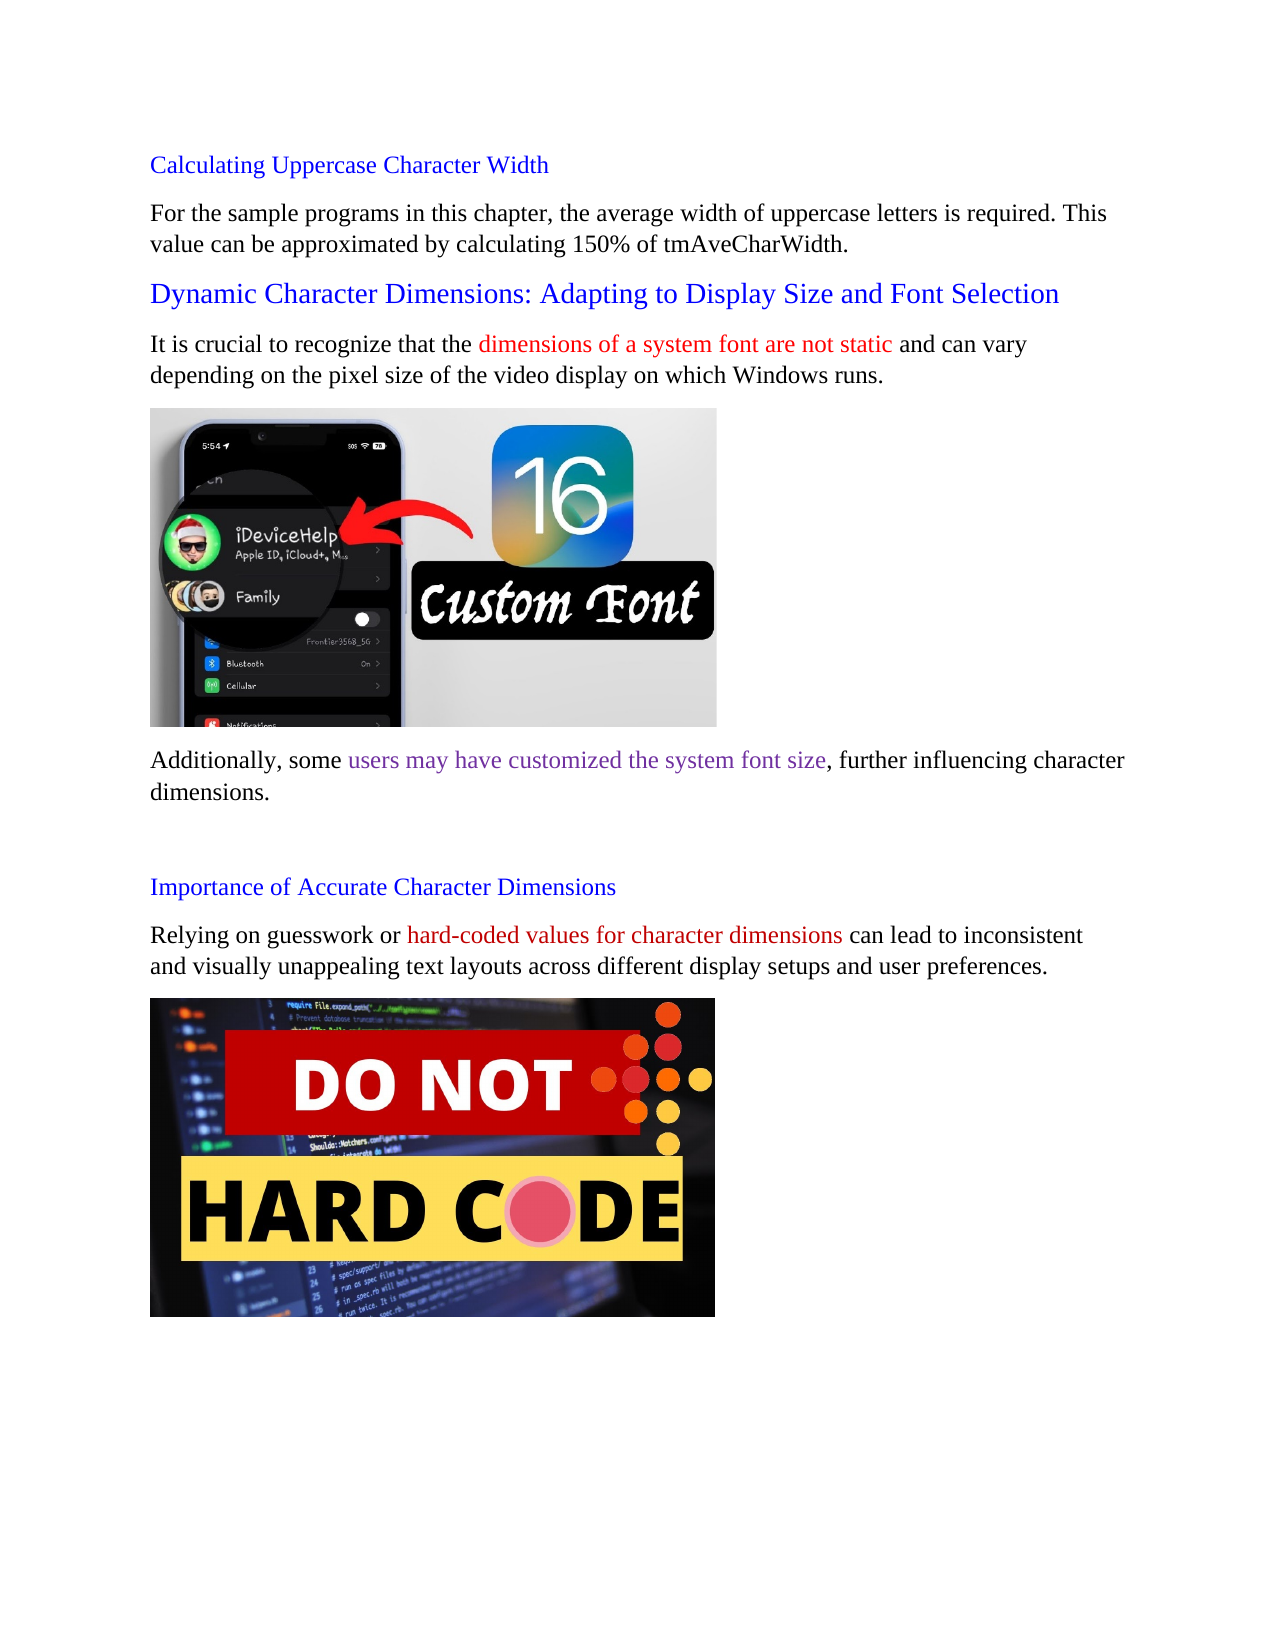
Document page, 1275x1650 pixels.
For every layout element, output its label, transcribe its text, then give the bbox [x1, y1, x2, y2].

text Additionally, some users may have customized the system font size, further influencing character dimensions. [150, 746, 1125, 805]
text It is crucial to recognize that the dimensions of a system font are not static and can vary depending on the pixel size of the video display on which Windows runs. [150, 329, 1125, 389]
text For the sample programs in this chapter, the average width of uppercase letters is required. This value can be approximated by calculating 150% of tmAveCharWidth. [150, 198, 1125, 257]
picture [150, 998, 715, 1317]
text Calculating Uppercase Character Width [150, 150, 1125, 179]
text Relying on guesswork or hard-coded values for character dimensions can lead to inconsistent and visually unappealing text layouts across different display setups and user preferences. [150, 920, 1125, 979]
text Dynamic Character Dimensions: Adapting to Display Size and Font Selection [150, 276, 1125, 310]
picture [150, 408, 717, 727]
text Importance of Accurate Character Dimensions [150, 872, 1125, 901]
